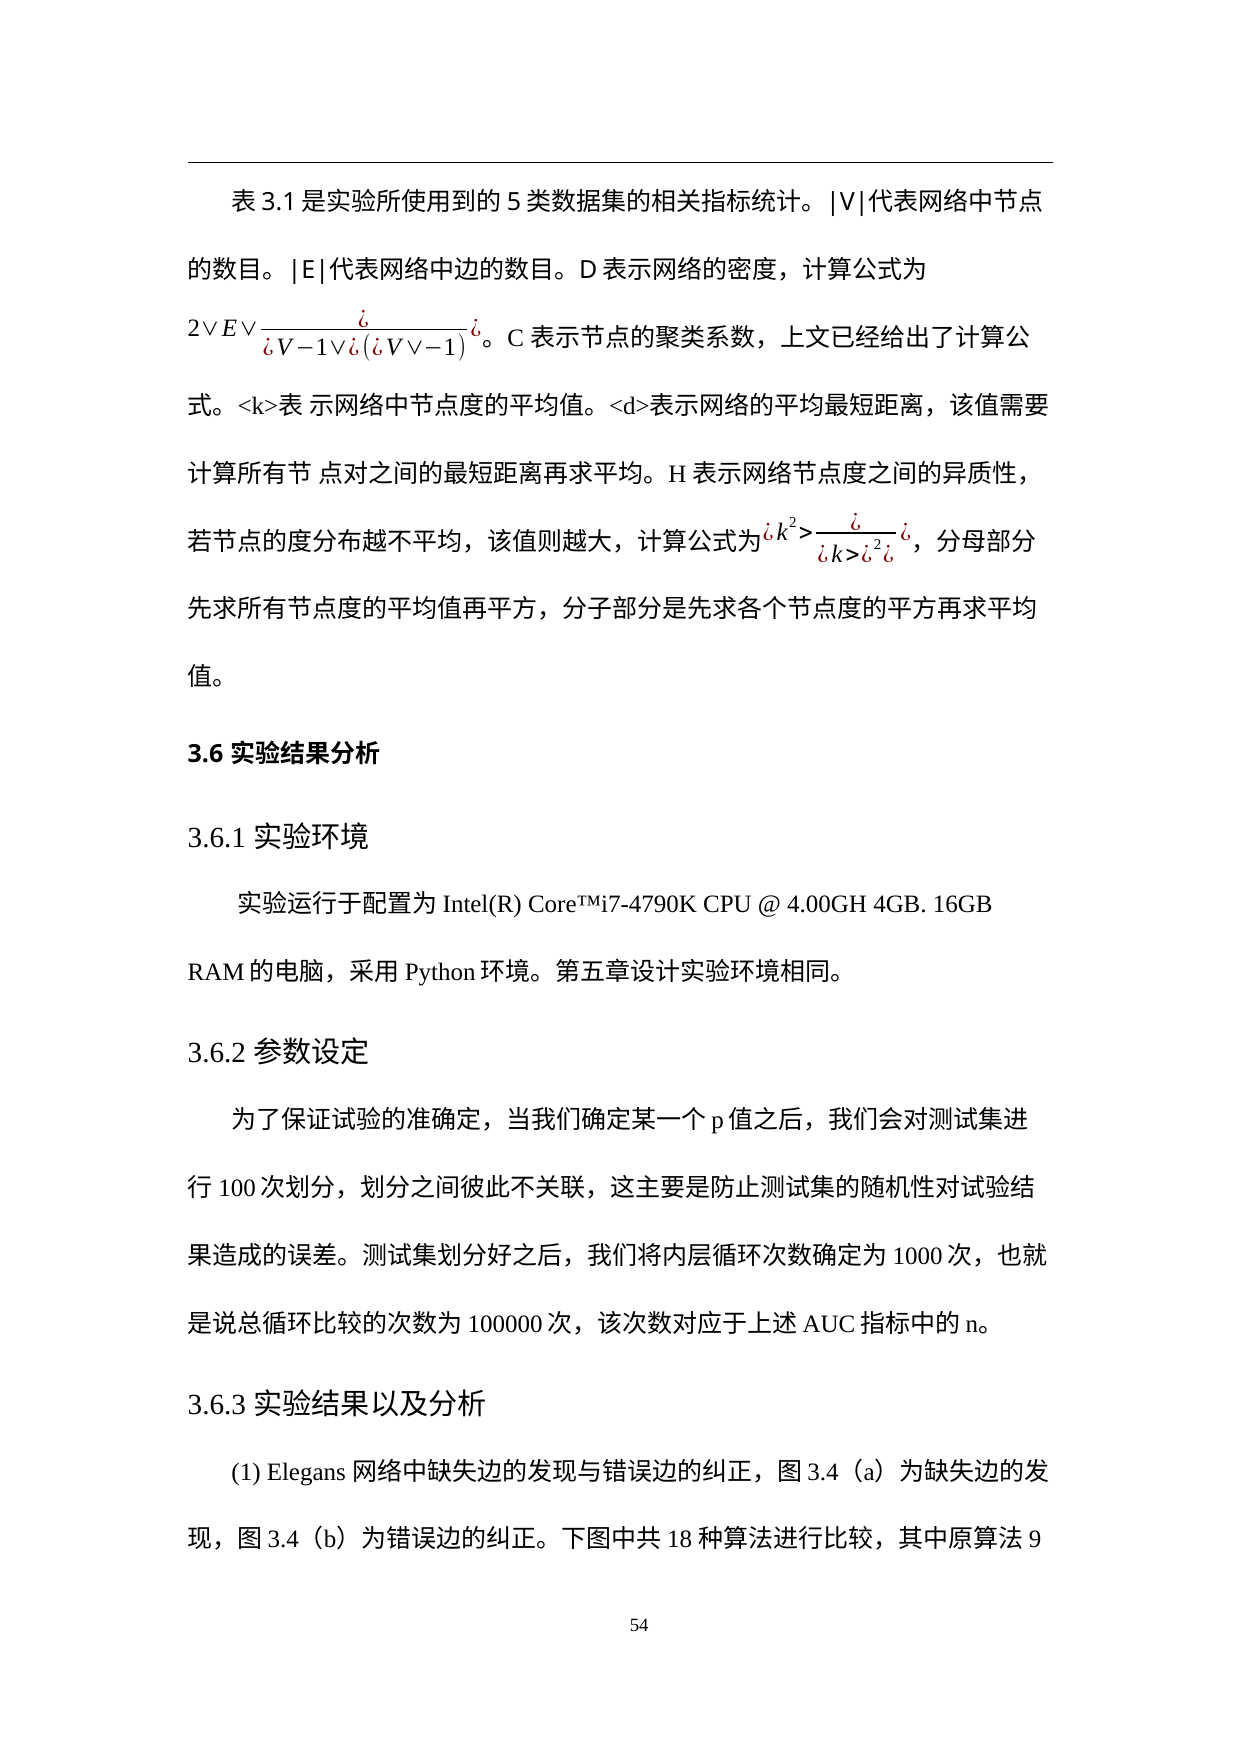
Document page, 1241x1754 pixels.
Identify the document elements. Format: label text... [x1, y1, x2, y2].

subtitle 3.6.3 实验结果以及分析 [187, 1380, 1053, 1423]
text 表3.1是实验所使用到的5类数据集的相关指标统计。|V|代表网络中节点的数目。|E|代表网络中边的数目。D表示网络的密度，计算公式为 。C 表示节点的聚类系数，上文已经给出了计算公式。<k>表 示网络中节点度的平均值。<d>表示网络的平均最短距离，该值需要计算所有节 点对之间的最短距离再求平均。H 表示网络节点度之间的异质性，若节点的度分布越不平均，该值则越大，计算公式为，分母部分先求所有节点度的平均值再平方，分子部分是先求各个节点度的平方再求平均值。 [187, 166, 1053, 709]
text 实验运行于配置为Intel(R) Core™i7-4790K CPU @ 4.00GH 4GB. 16GB RAM的电脑，采用Python环境。第五章设计实验环境相同。 [187, 868, 1053, 1004]
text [187, 1435, 1053, 1571]
subtitle 3.6.1 实验环境 [187, 813, 1053, 856]
text 为了保证试验的准确定，当我们确定某一个p值之后，我们会对测试集进行 100次划分，划分之间彼此不关联，这主要是防止测试集的随机性对试验结果造成的误差。测试集划分好之后，我们将内层循环次数确定为1000次，也就是说总循环比较的次数为100000次，该次数对应于上述AUC指标中的n。 [187, 1084, 1053, 1355]
subtitle 3.6 实验结果分析 [187, 734, 1053, 770]
subtitle 3.6.2 参数设定 [187, 1029, 1053, 1071]
